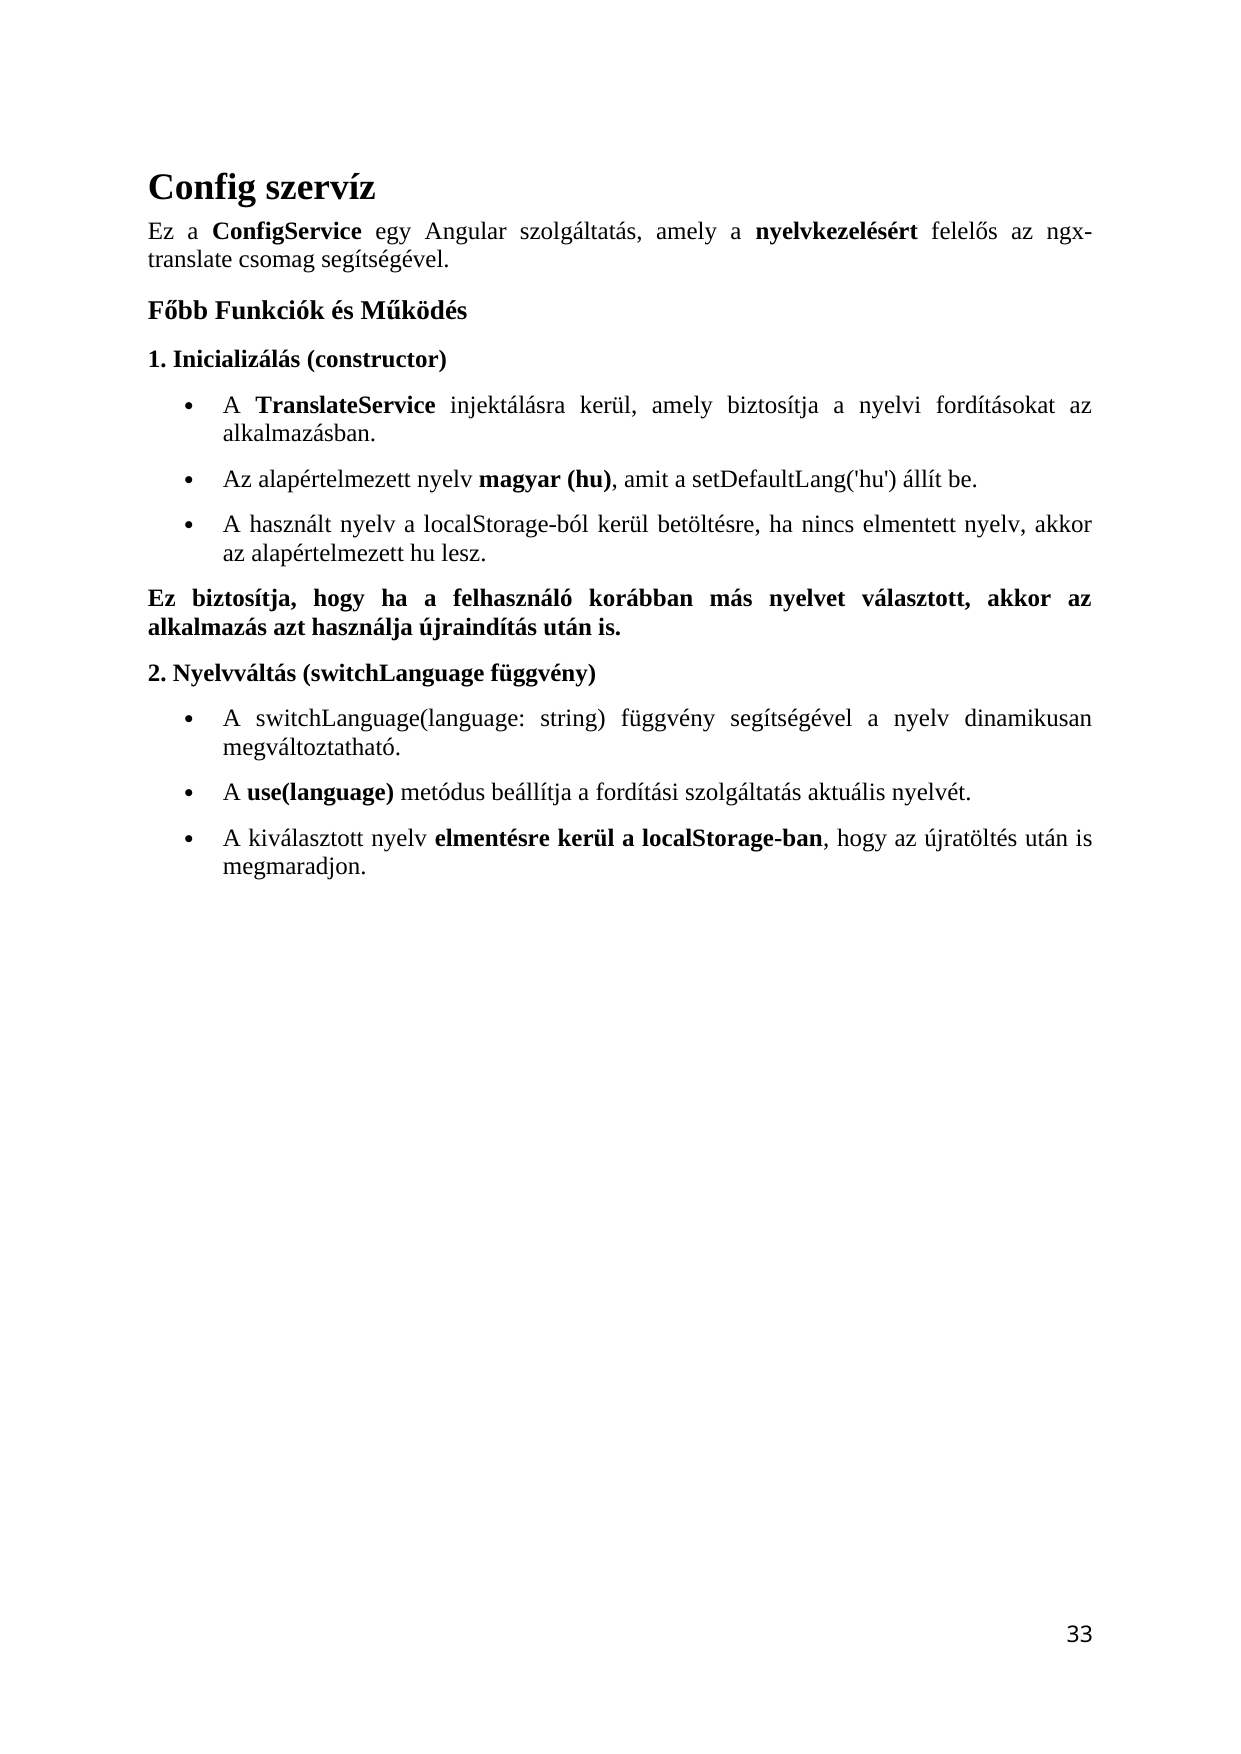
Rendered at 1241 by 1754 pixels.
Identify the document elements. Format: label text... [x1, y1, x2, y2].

subtitle Config szervíz [148, 164, 1093, 207]
text 1. Inicializálás (constructor) [148, 344, 1093, 373]
list A use(language) metódus beállítja a fordítási szolgáltatás aktuális nyelvét. [185, 777, 1093, 806]
subtitle Főbb Funkciók és Működés [148, 294, 1093, 325]
list A TranslateService injektálásra kerül, amely biztosítja a nyelvi fordításokat az alkalmazásban. [185, 390, 1093, 447]
list A használt nyelv a localStorage-ból kerül betöltésre, ha nincs elmentett nyelv, akkor az alapértelmezett hu lesz. [185, 509, 1093, 567]
text Ez a ConfigService egy Angular szolgáltatás, amely a nyelvkezelésért felelős az ngx-translate csomag segítségével. [148, 216, 1093, 273]
list A kiválasztott nyelv elmentésre kerül a localStorage-ban, hogy az újratöltés után is megmaradjon. [185, 823, 1093, 880]
text 2. Nyelvváltás (switchLanguage függvény) [148, 658, 1093, 686]
list Az alapértelmezett nyelv magyar (hu), amit a setDefaultLang('hu') állít be. [185, 464, 1093, 493]
list A switchLanguage(language: string) függvény segítségével a nyelv dinamikusan megváltoztatható. [185, 703, 1093, 761]
text Ez biztosítja, hogy ha a felhasználó korábban más nyelvet választott, akkor az alkalmazás azt használja újraindítás után is. [148, 583, 1093, 641]
